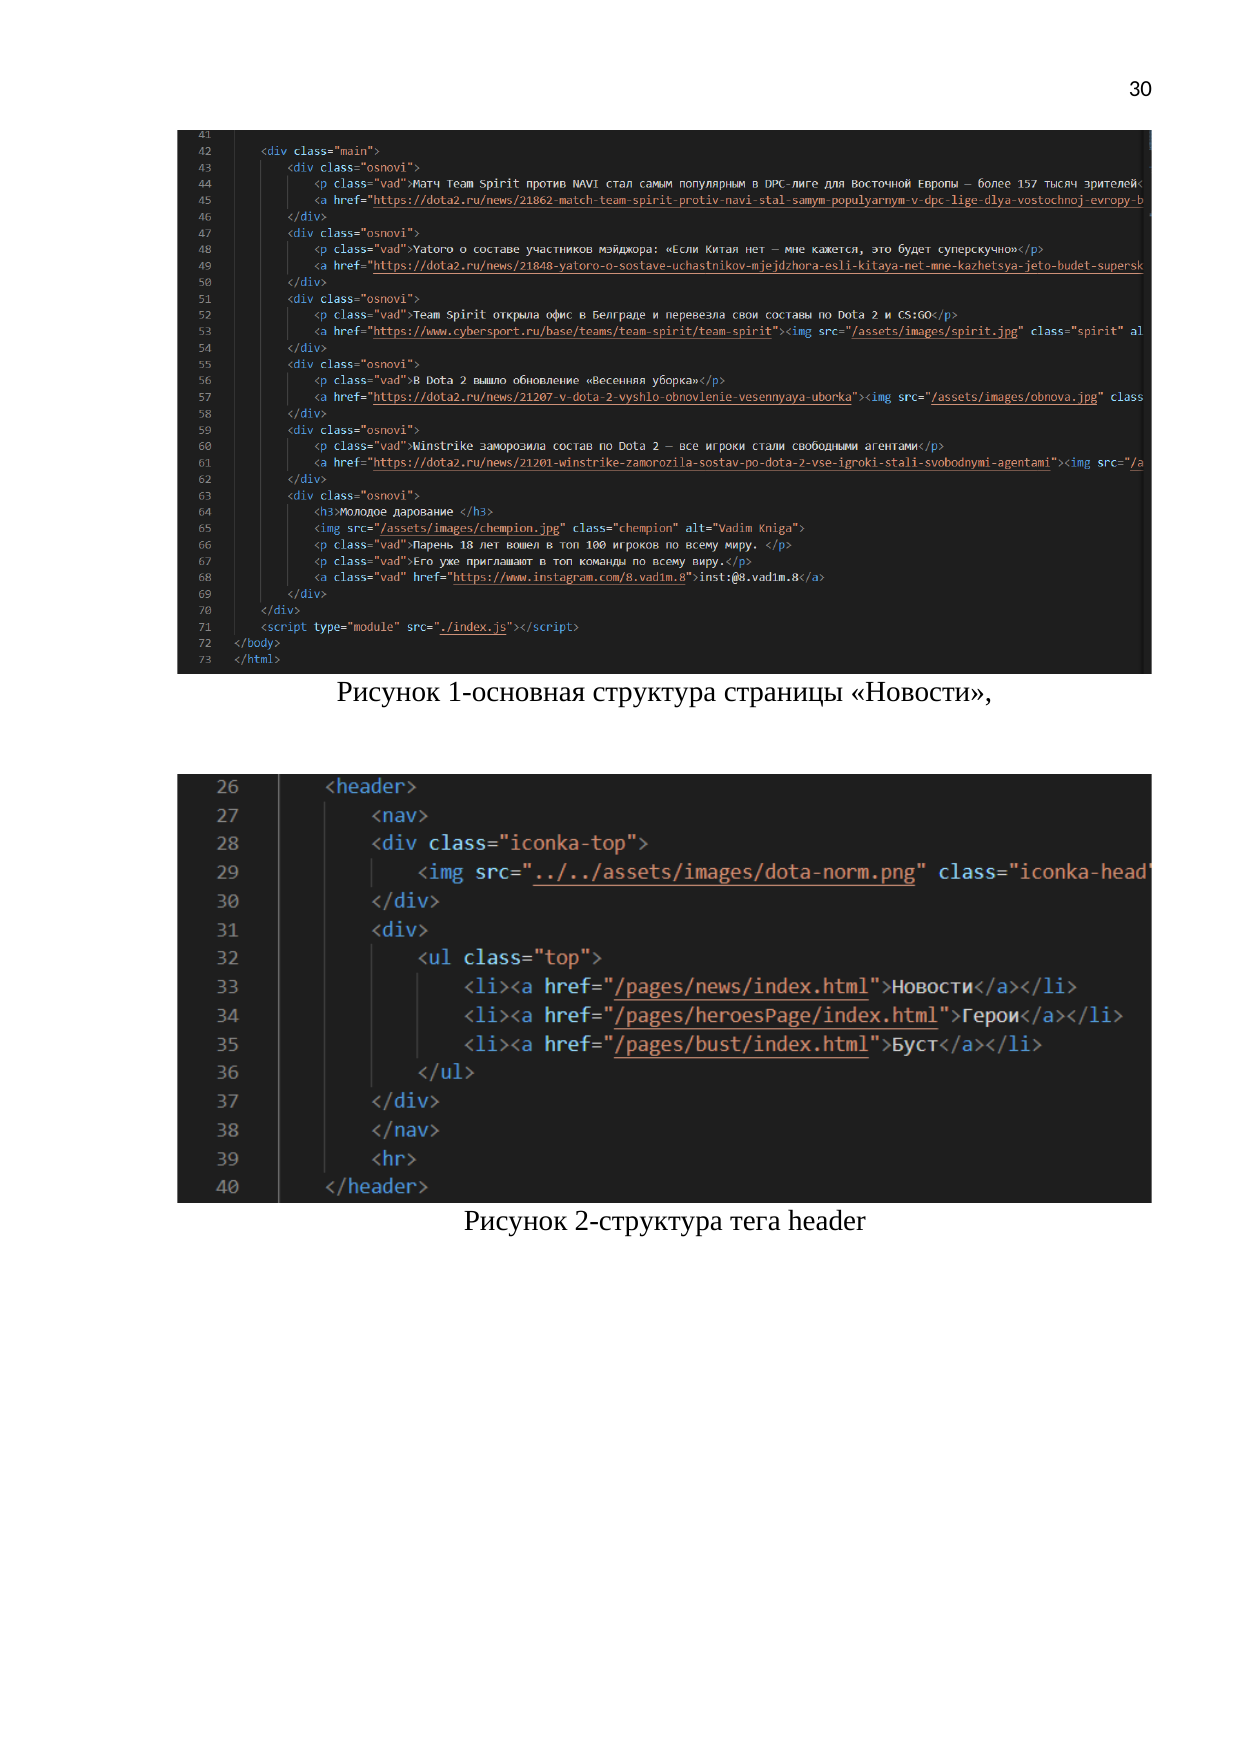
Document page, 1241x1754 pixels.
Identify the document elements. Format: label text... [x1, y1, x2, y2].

picture [177, 130, 1152, 674]
text Рисунок 1-основная структура страницы «Новости», [177, 674, 1152, 708]
text Рисунок 2-структура тега header [177, 1203, 1152, 1236]
picture [177, 774, 1152, 1203]
